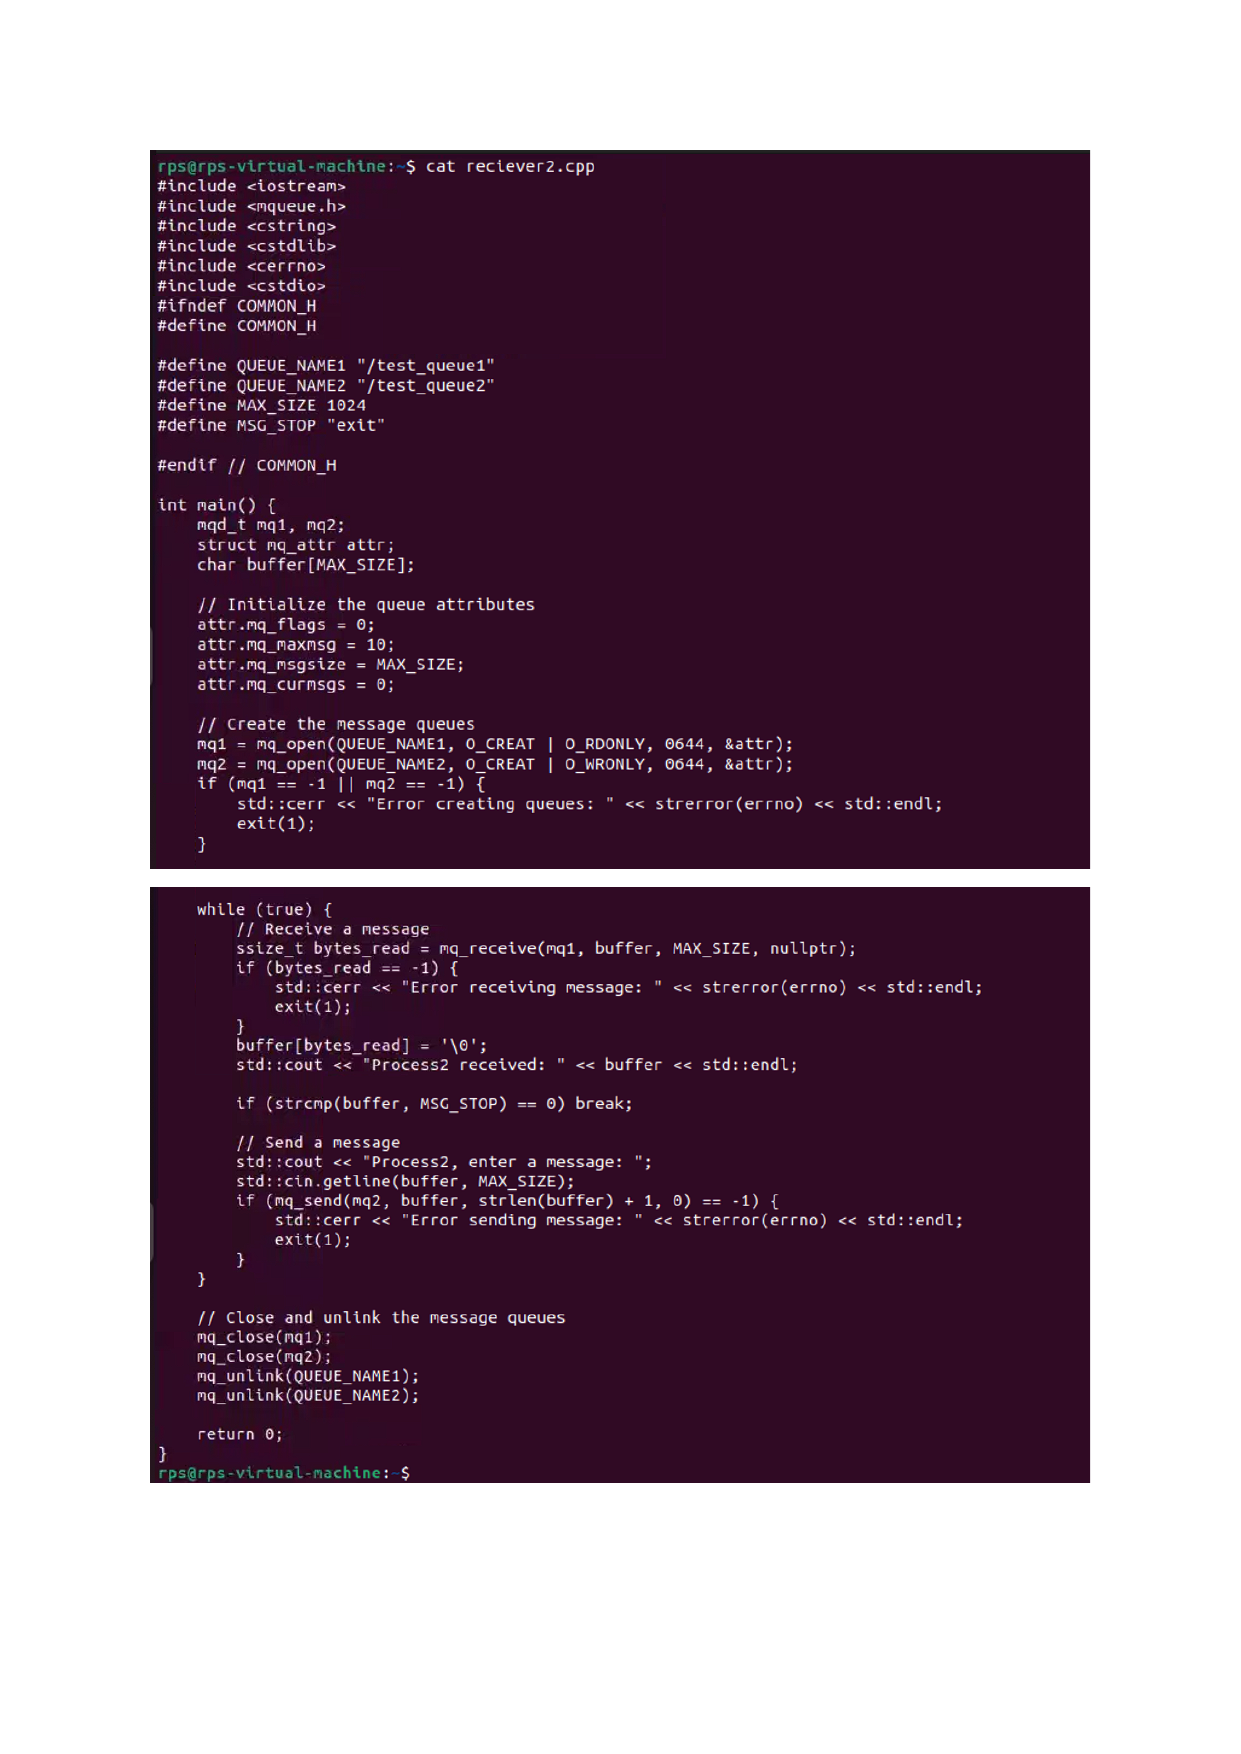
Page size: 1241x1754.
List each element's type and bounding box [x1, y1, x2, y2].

picture [150, 887, 1091, 1483]
picture [150, 150, 1091, 869]
